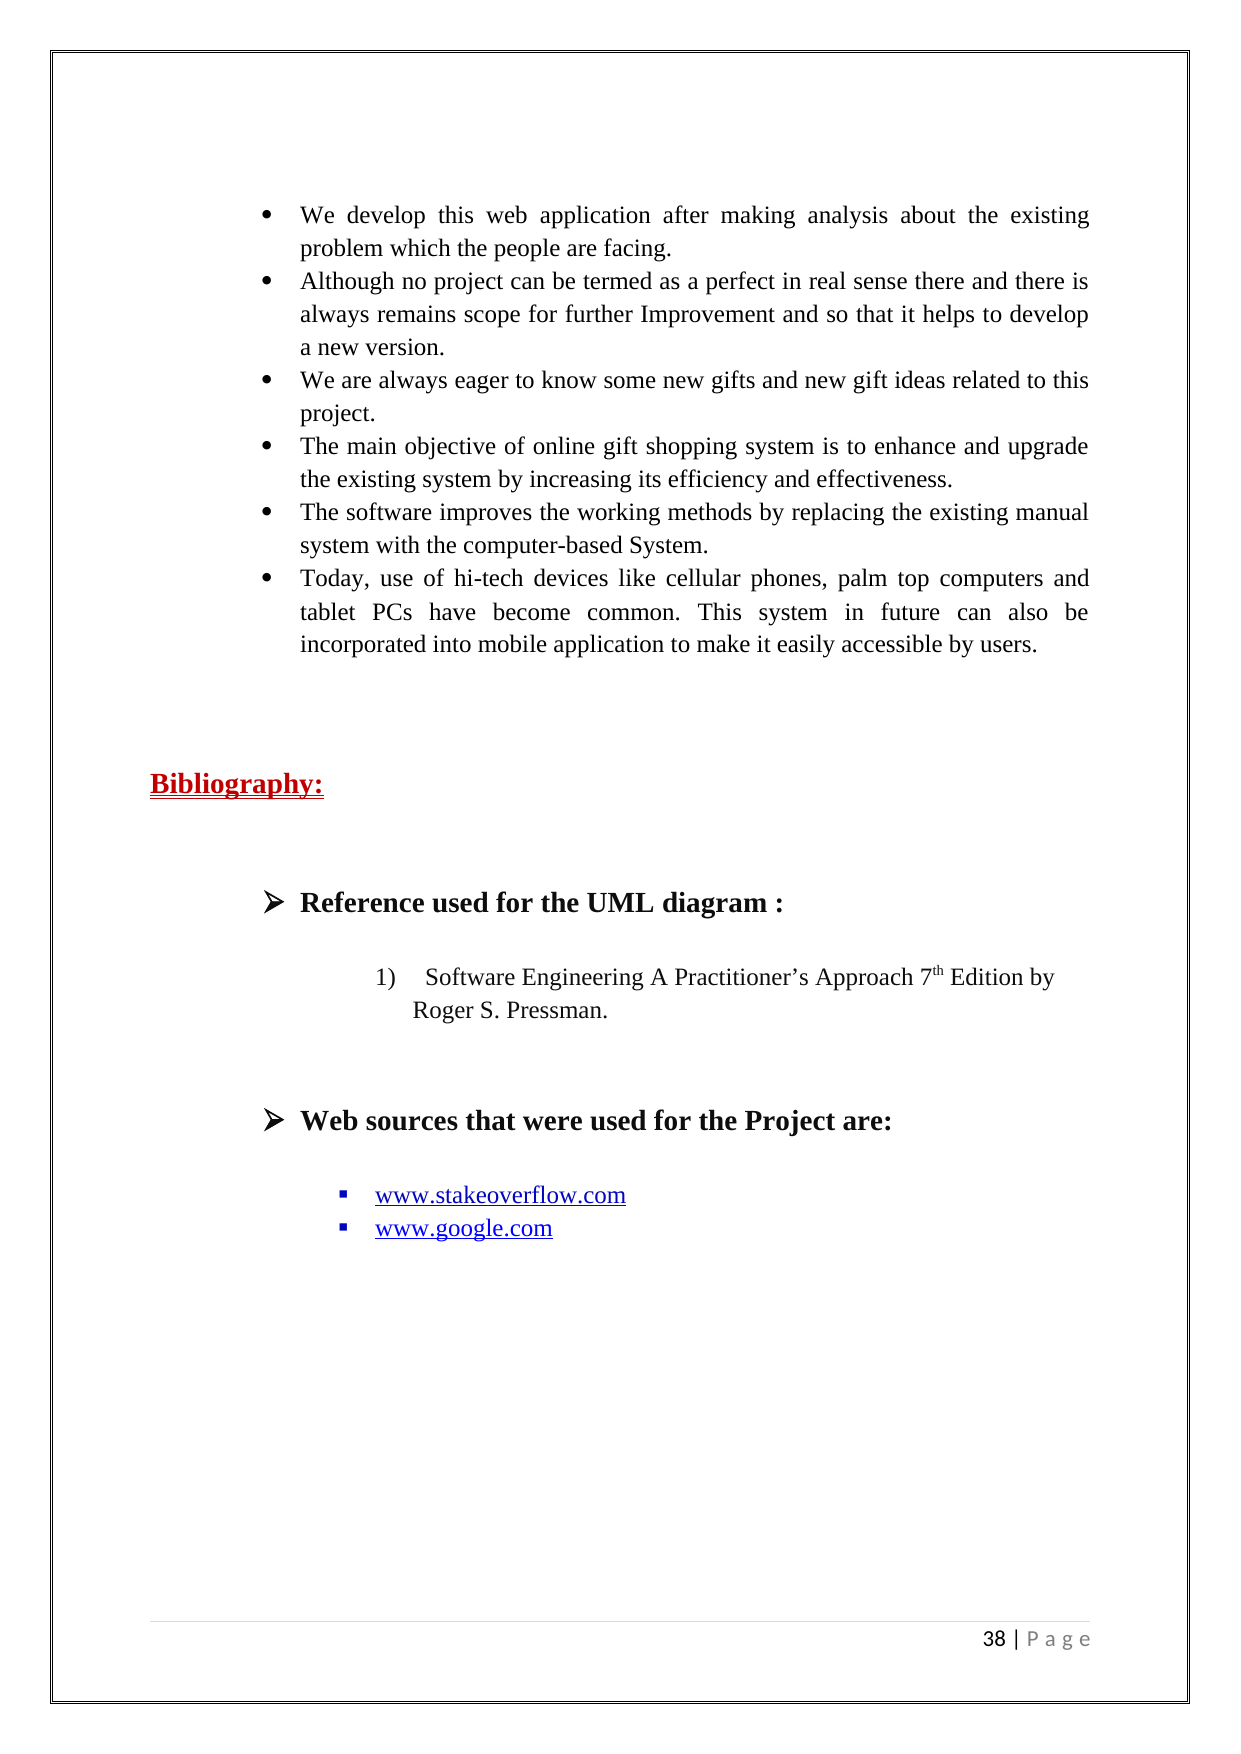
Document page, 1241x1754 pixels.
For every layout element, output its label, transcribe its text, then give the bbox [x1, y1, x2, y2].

text Bibliography: [150, 766, 1090, 800]
list Software Engineering A Practitioner’s Approach 7th Edition by Roger S. Pressman. [375, 962, 1090, 1024]
list www.google.com [337, 1213, 1090, 1242]
list We develop this web application after making analysis about the existing problem which the people are facing. [262, 200, 1090, 262]
list Reference used for the UML diagram : [262, 885, 1090, 918]
list Today, use of hi-tech devices like cellular phones, palm top computers and tablet PCs have become common. This system in future can also be incorporated into mobile application to make it easily accessible by users. [262, 563, 1090, 658]
list The software improves the working methods by replacing the existing manual system with the computer-based System. [262, 497, 1090, 559]
list The main objective of online gift shopping system is to enhance and upgrade the existing system by increasing its efficiency and effectiveness. [262, 431, 1090, 493]
list We are always eager to know some new gifts and new gift ideas related to this project. [262, 365, 1090, 427]
list Web sources that were used for the Project are: [262, 1103, 1090, 1136]
list Although no project can be termed as a perfect in real sense there and there is always remains scope for further Improvement and so that it helps to develop a new version. [262, 266, 1090, 361]
list www.stakeoverflow.com [337, 1180, 1090, 1209]
